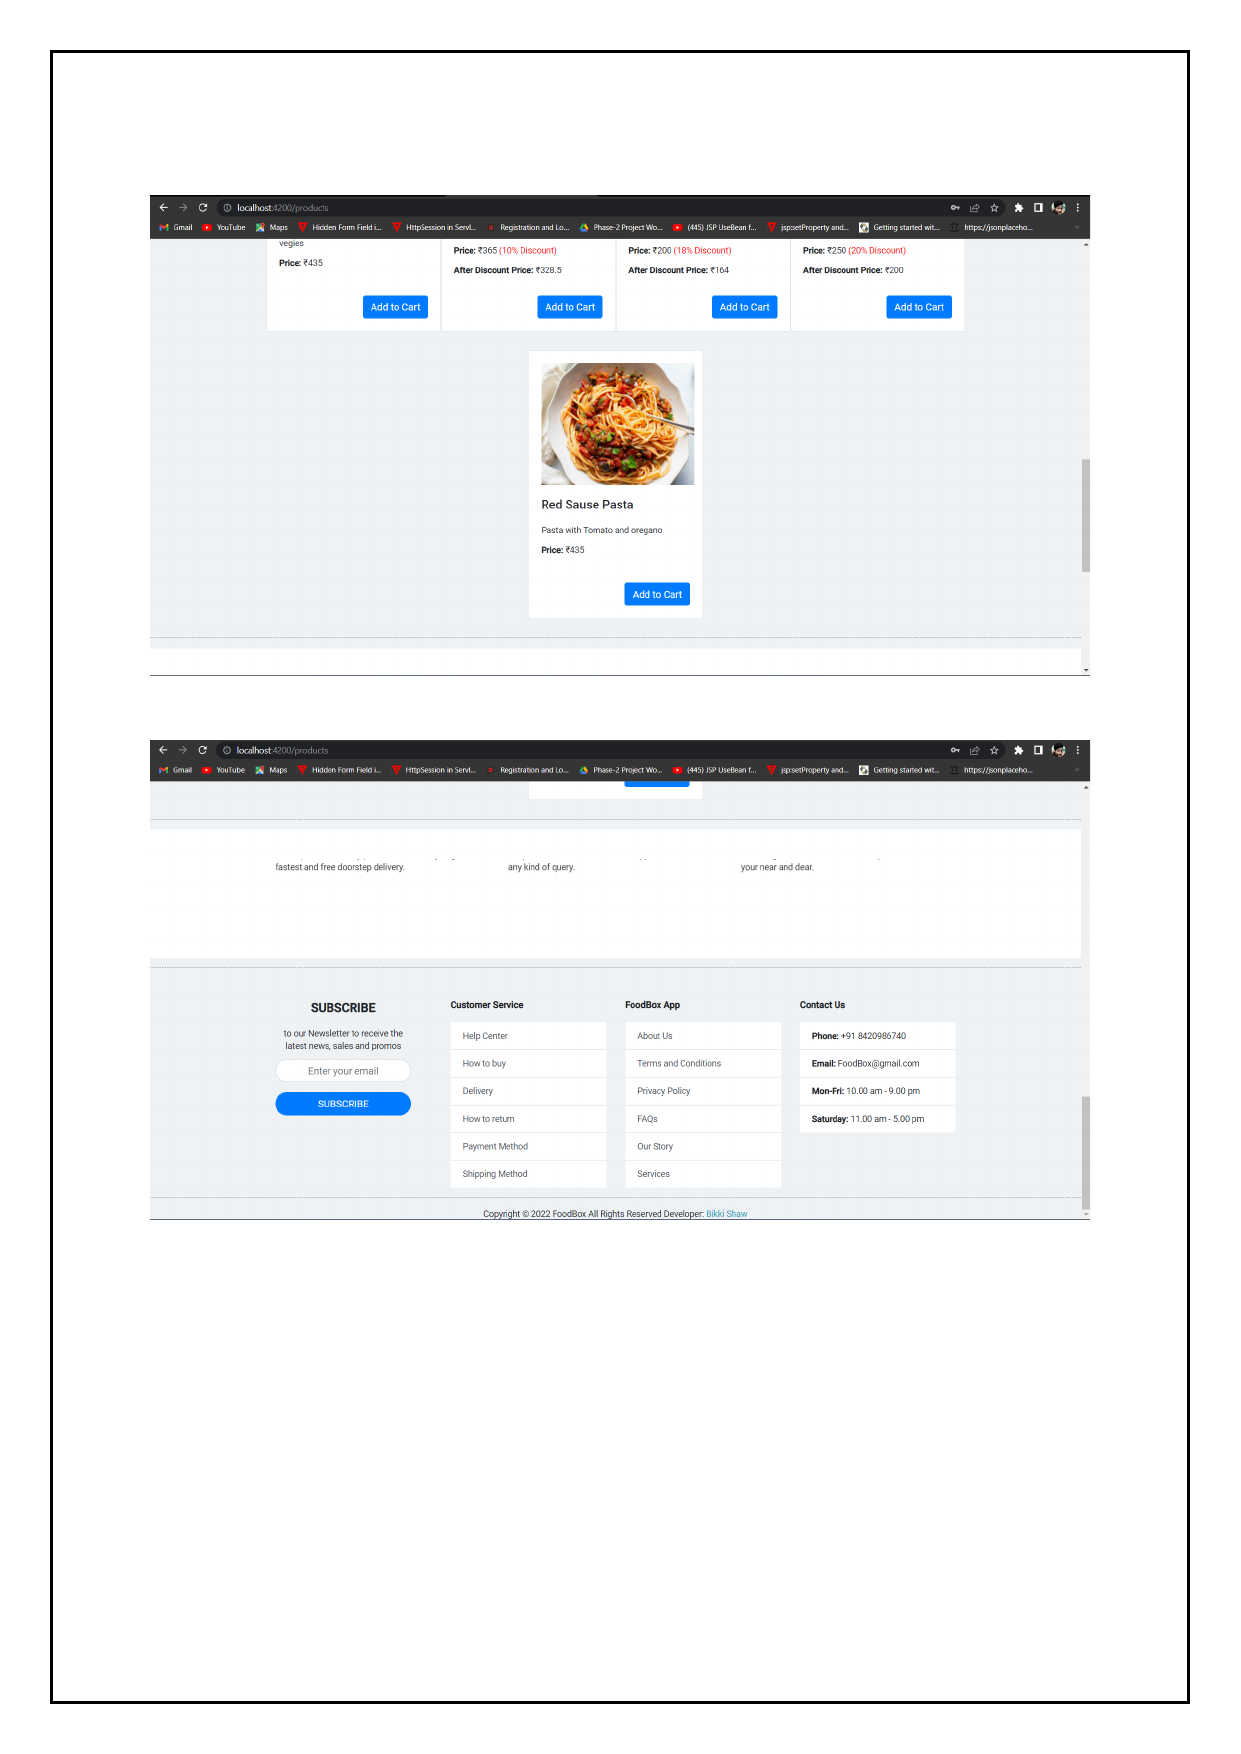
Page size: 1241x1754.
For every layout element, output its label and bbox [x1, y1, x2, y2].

picture [150, 740, 1091, 1220]
picture [150, 195, 1091, 676]
